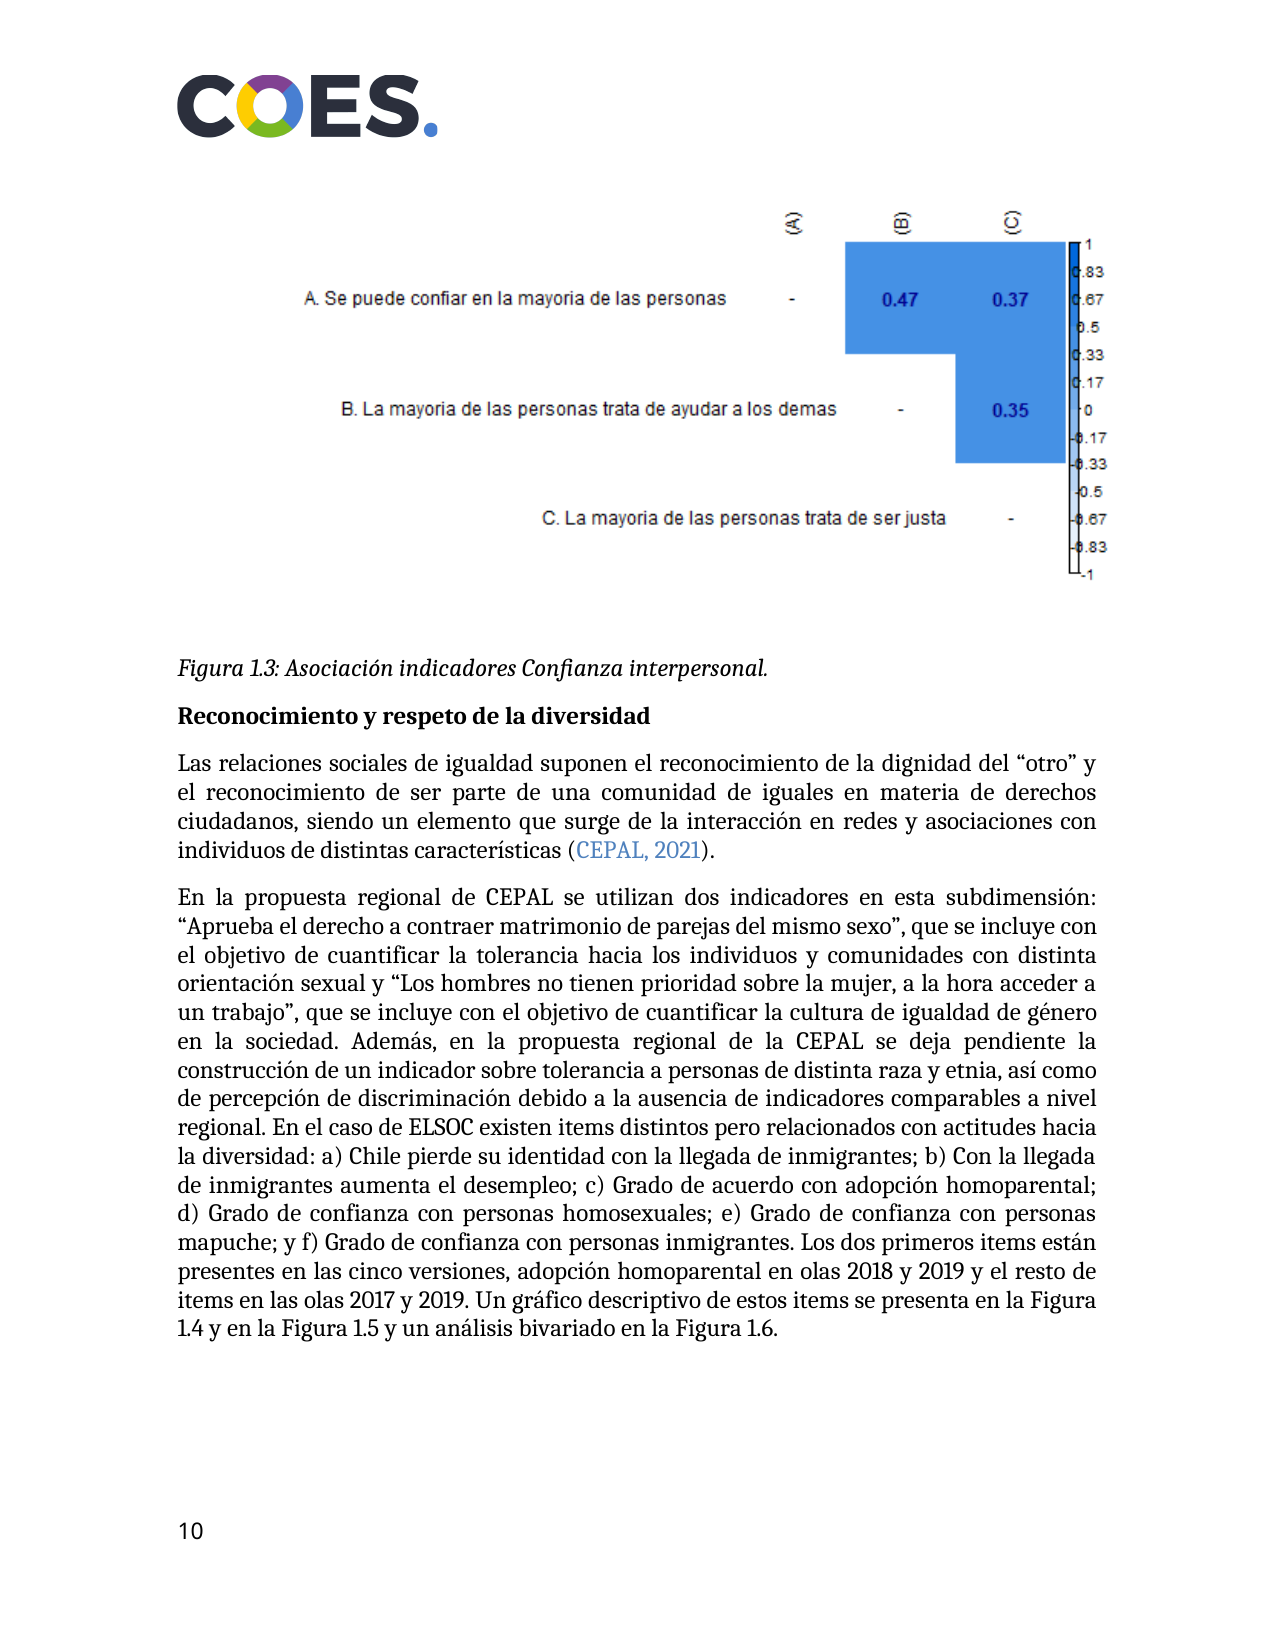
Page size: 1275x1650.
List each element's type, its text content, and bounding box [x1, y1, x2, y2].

picture [196, 174, 1115, 634]
text Figura 1.3: Asociación indicadores Confianza interpersonal. [177, 654, 1098, 683]
text Reconocimiento y respeto de la diversidad [177, 702, 1098, 731]
picture [177, 75, 438, 146]
text En la propuesta regional de CEPAL se utilizan dos indicadores en esta subdimensión: “Aprueba el derecho a contraer matrimonio de parejas del mismo sexo”, que se incluye con el objetivo de cuantificar la tolerancia hacia los individuos y comunidades con distinta orientación sexual y “Los hombres no tienen prioridad sobre la mujer, a la hora acceder a un trabajo”, que se incluye con el objetivo de cuantificar la cultura de igualdad de género en la sociedad. Además, en la propuesta regional de la CEPAL se deja pendiente la construcción de un indicador sobre tolerancia a personas de distinta raza y etnia, así como de percepción de discriminación debido a la ausencia de indicadores comparables a nivel regional. En el caso de ELSOC existen items distintos pero relacionados con actitudes hacia la diversidad: a) Chile pierde su identidad con la llegada de inmigrantes; b) Con la llegada de inmigrantes aumenta el desempleo; c) Grado de acuerdo con adopción homoparental; d) Grado de confianza con personas homosexuales; e) Grado de confianza con personas mapuche; y f) Grado de confianza con personas inmigrantes. Los dos primeros items están presentes en las cinco versiones, adopción homoparental en olas 2018 y 2019 y el resto de items en las olas 2017 y 2019. Un gráfico descriptivo de estos items se presenta en la Figura 1.4 y en la Figura 1.5 y un análisis bivariado en la Figura 1.6. [177, 883, 1098, 1343]
text Las relaciones sociales de igualdad suponen el reconocimiento de la dignidad del “otro” y el reconocimiento de ser parte de una comunidad de iguales en materia de derechos ciudadanos, siendo un elemento que surge de la interacción en redes y asociaciones con individuos de distintas características (CEPAL, 2021). [177, 749, 1098, 864]
